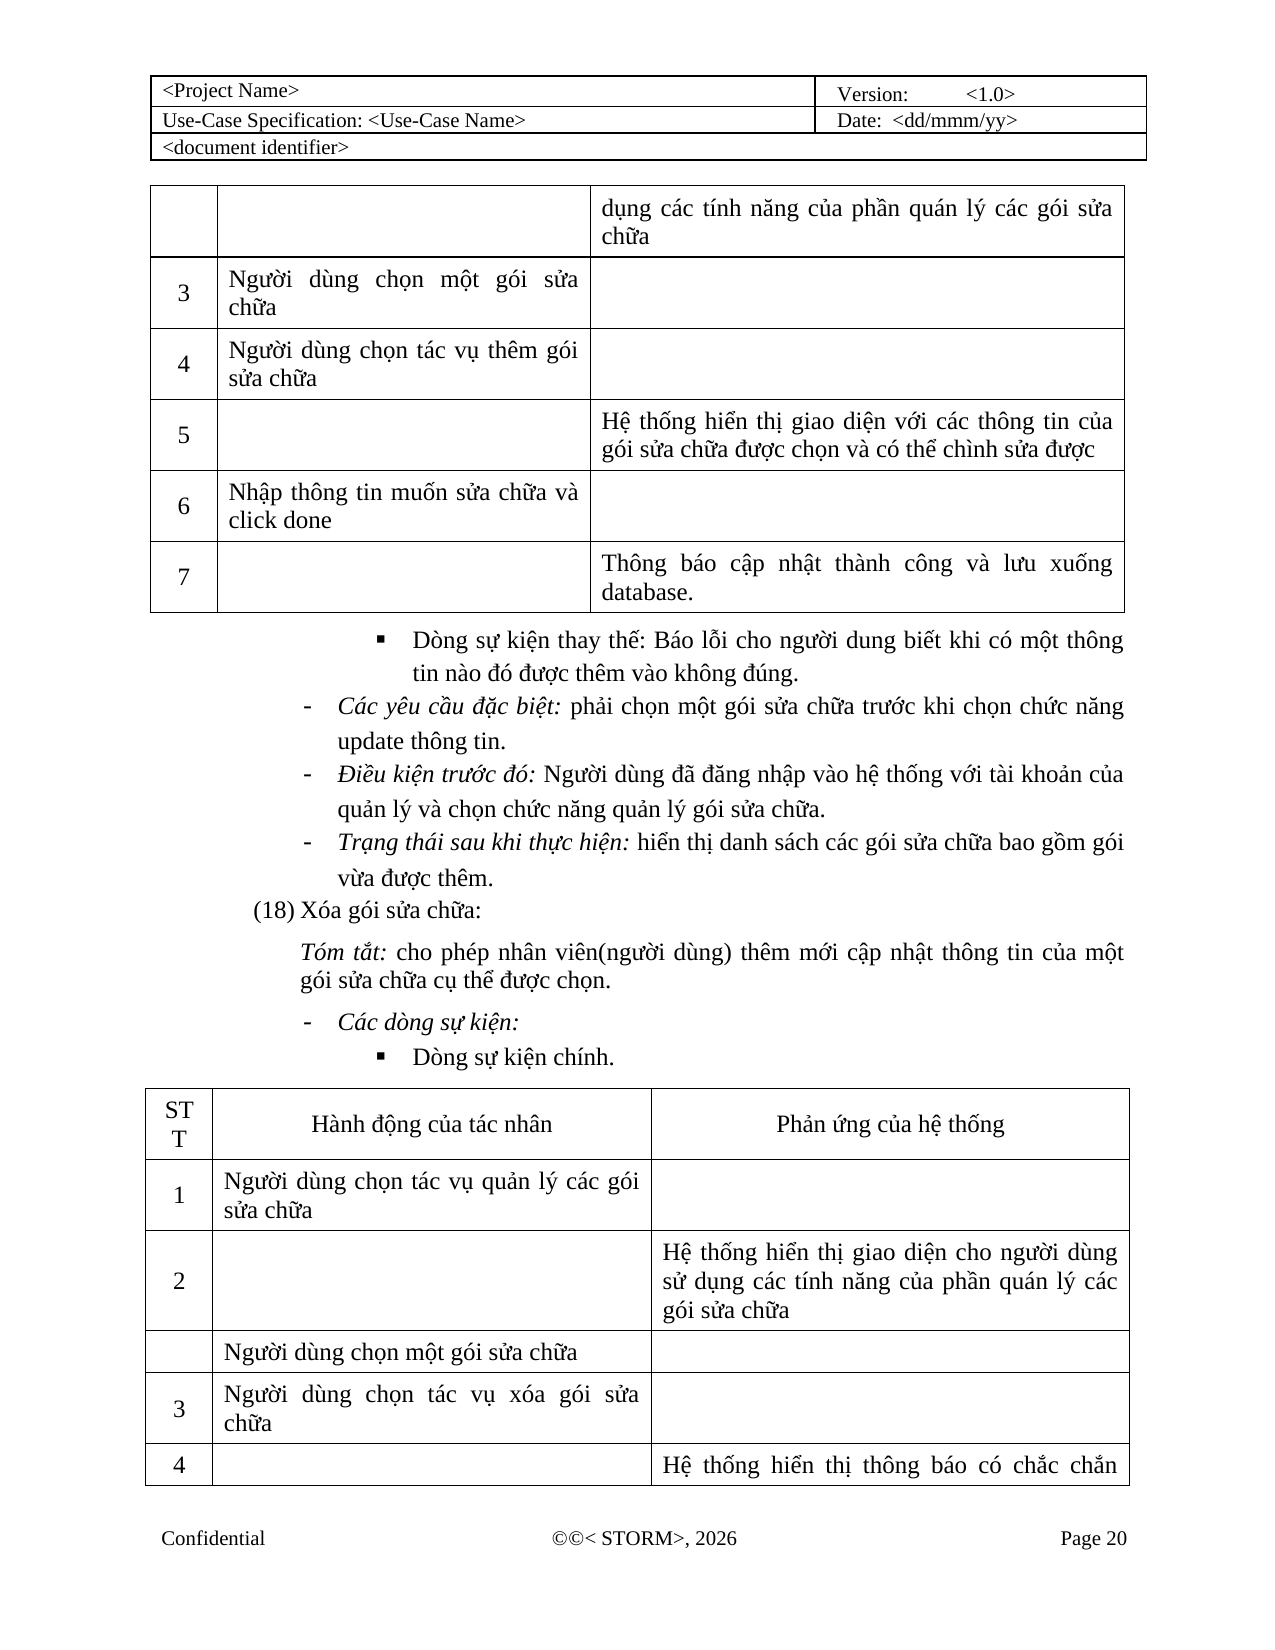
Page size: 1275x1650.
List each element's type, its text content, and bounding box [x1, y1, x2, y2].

table_cell [218, 542, 590, 612]
table_header STT [146, 1089, 212, 1159]
table_cell [218, 400, 590, 469]
list Xóa gói sửa chữa: [253, 896, 1125, 924]
table_cell [652, 1331, 1129, 1372]
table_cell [652, 1444, 1129, 1485]
table_cell 1 [146, 1160, 212, 1230]
table_cell 5 [151, 400, 217, 469]
list Các dòng sự kiện: [300, 1007, 1125, 1038]
table_header Phản ứng của hệ thống [652, 1089, 1129, 1159]
table_cell Người dùng chọn tác vụ quản lý các gói sửa chữa [213, 1160, 651, 1230]
table_cell Nhập thông tin muốn sửa chữa và click done [218, 471, 590, 541]
table_cell [218, 186, 590, 256]
table_cell 3 [146, 1373, 212, 1443]
table_cell 4 [151, 329, 217, 398]
table_cell Hệ thống hiển thị giao diện cho người dùng sử dụng các tính năng của phần quán lý các gói sửa chữa [652, 1231, 1129, 1330]
table_cell [213, 1444, 651, 1485]
list Điều kiện trước đó: Người dùng đã đăng nhập vào hệ thống với tài khoản của quản lý và chọn chức năng quản lý gói sửa chữa. [300, 759, 1125, 823]
table_cell [652, 1160, 1129, 1230]
table_cell [213, 1231, 651, 1330]
list Các yêu cầu đặc biệt: phải chọn một gói sửa chữa trước khi chọn chức năng update thông tin. [300, 691, 1125, 755]
list Dòng sự kiện chính. [375, 1042, 1125, 1071]
table_header Hành động của tác nhân [213, 1089, 651, 1159]
text Tóm tắt: cho phép nhân viên(người dùng) thêm mới cập nhật thông tin của một gói sửa chữa cụ thể được chọn. [300, 937, 1125, 994]
table_cell Hệ thống hiển thị giao diện với các thông tin của gói sửa chữa được chọn và có thể chình sửa được [591, 400, 1124, 469]
list Trạng thái sau khi thực hiện: hiển thị danh sách các gói sửa chữa bao gồm gói vừa được thêm. [300, 827, 1125, 891]
table_cell 4 [146, 1444, 212, 1485]
table_cell [652, 1373, 1129, 1443]
table_cell Người dùng chọn tác vụ thêm gói sửa chữa [218, 329, 590, 398]
table_cell Người dùng chọn một gói sửa chữa [213, 1331, 651, 1372]
table_cell 3 [151, 258, 217, 327]
table_cell 7 [151, 542, 217, 612]
table_cell [591, 258, 1124, 327]
table_cell 2 [151, 186, 217, 256]
table_cell 2 [146, 1231, 212, 1330]
table_cell [591, 329, 1124, 398]
table_cell Thông báo cập nhật thành công và lưu xuống database. [591, 542, 1124, 612]
table_cell Người dùng chọn tác vụ xóa gói sửa chữa [213, 1373, 651, 1443]
table_cell 6 [151, 471, 217, 541]
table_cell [591, 186, 1124, 256]
list Dòng sự kiện thay thế: Báo lỗi cho người dung biết khi có một thông tin nào đó được thêm vào không đúng. [375, 625, 1125, 687]
table_cell Người dùng chọn một gói sửa chữa [218, 258, 590, 327]
table_cell [591, 471, 1124, 541]
table_cell [146, 1331, 212, 1372]
